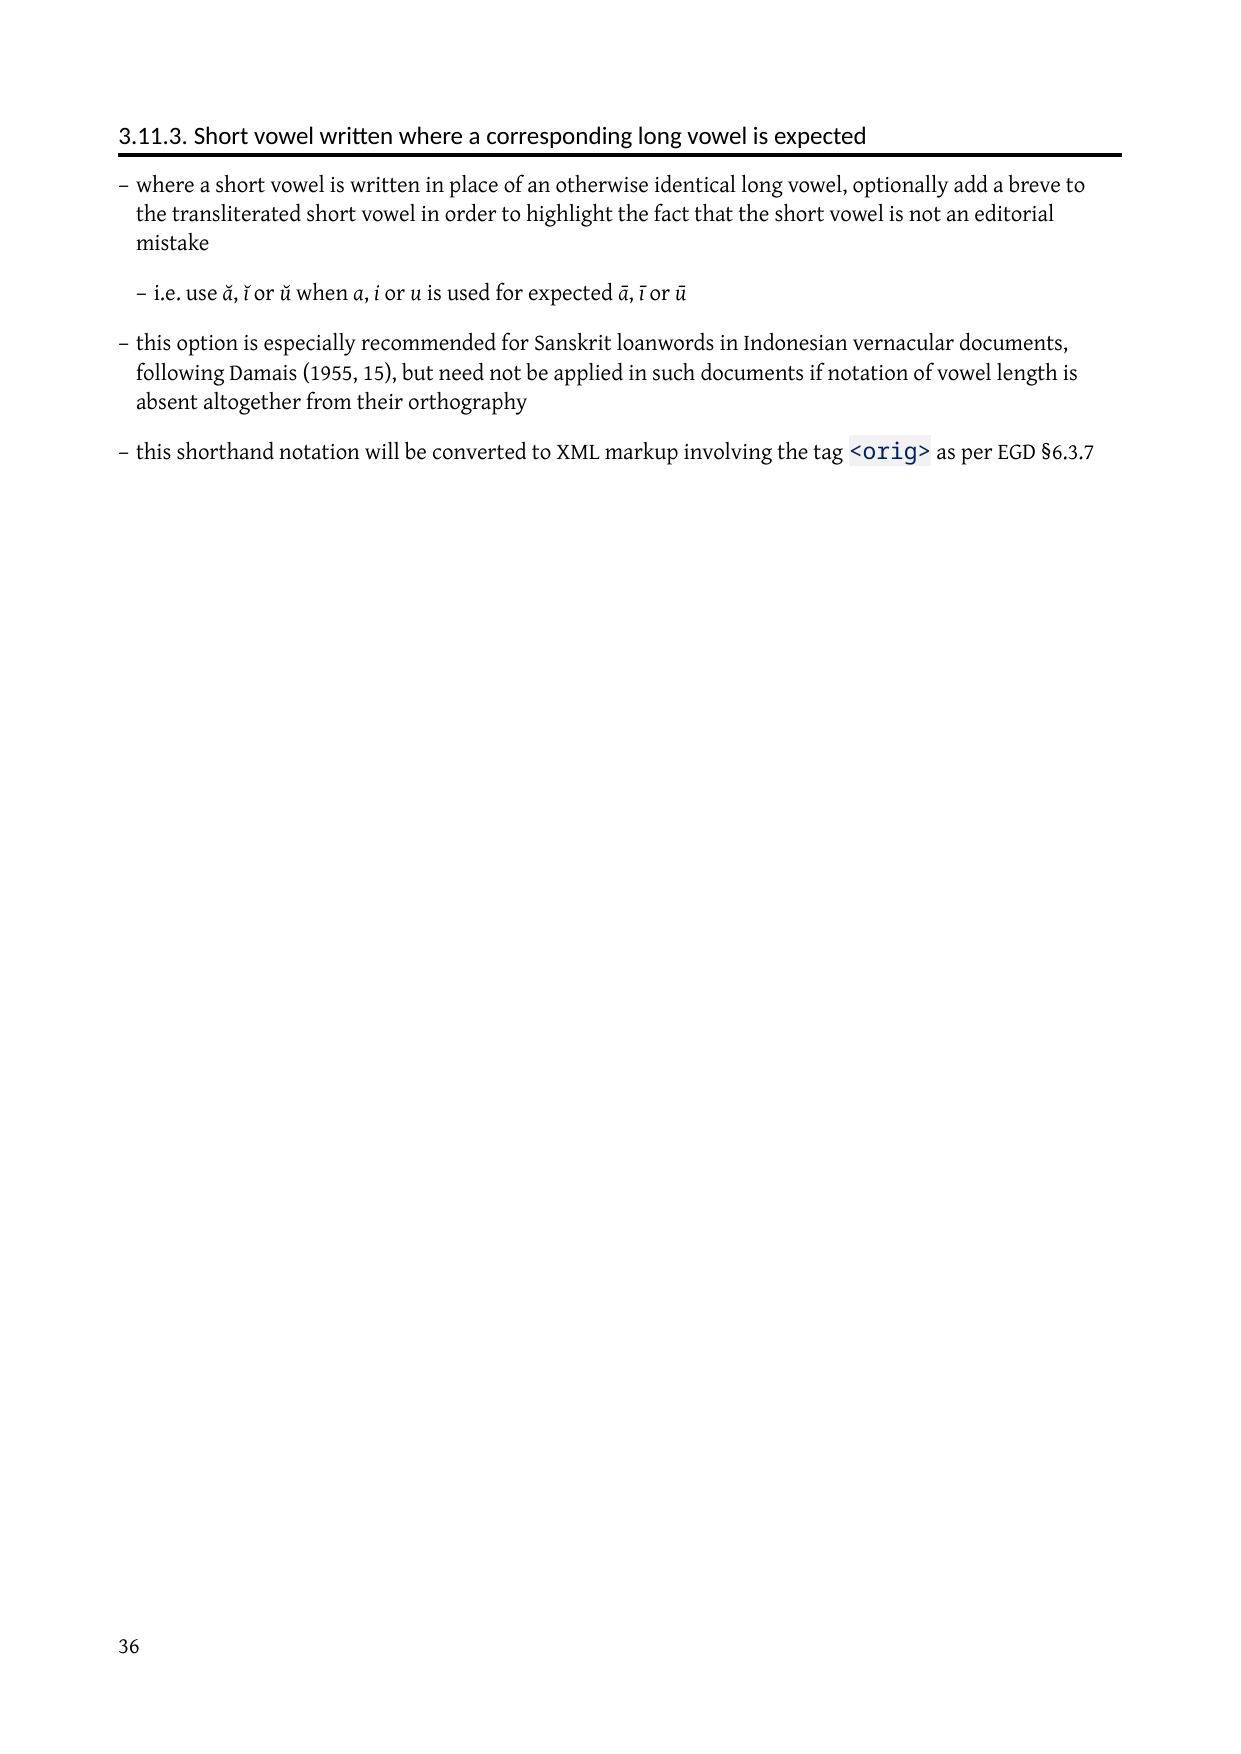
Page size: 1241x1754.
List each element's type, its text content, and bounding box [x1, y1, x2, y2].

subtitle Short vowel written where a corresponding long vowel is expected [118, 118, 1122, 153]
list i.e. use ă, ĭ or ŭ when a, i or u is used for expected ā, ī or ū [136, 277, 1122, 307]
list this shorthand notation will be converted to XML markup involving the tag <orig> as per EGD §6.3.7 [118, 436, 849, 465]
list this option is especially recommended for Sanskrit loanwords in Indonesian vernacular documents, following Damais (1955, 15), but need not be applied in such documents if notation of vowel length is absent altogether from their orthography [118, 327, 1122, 415]
list where a short vowel is written in place of an otherwise identical long vowel, optionally add a breve to the transliterated short vowel in order to highlight the fact that the short vowel is not an editorial mistake [118, 169, 1122, 257]
